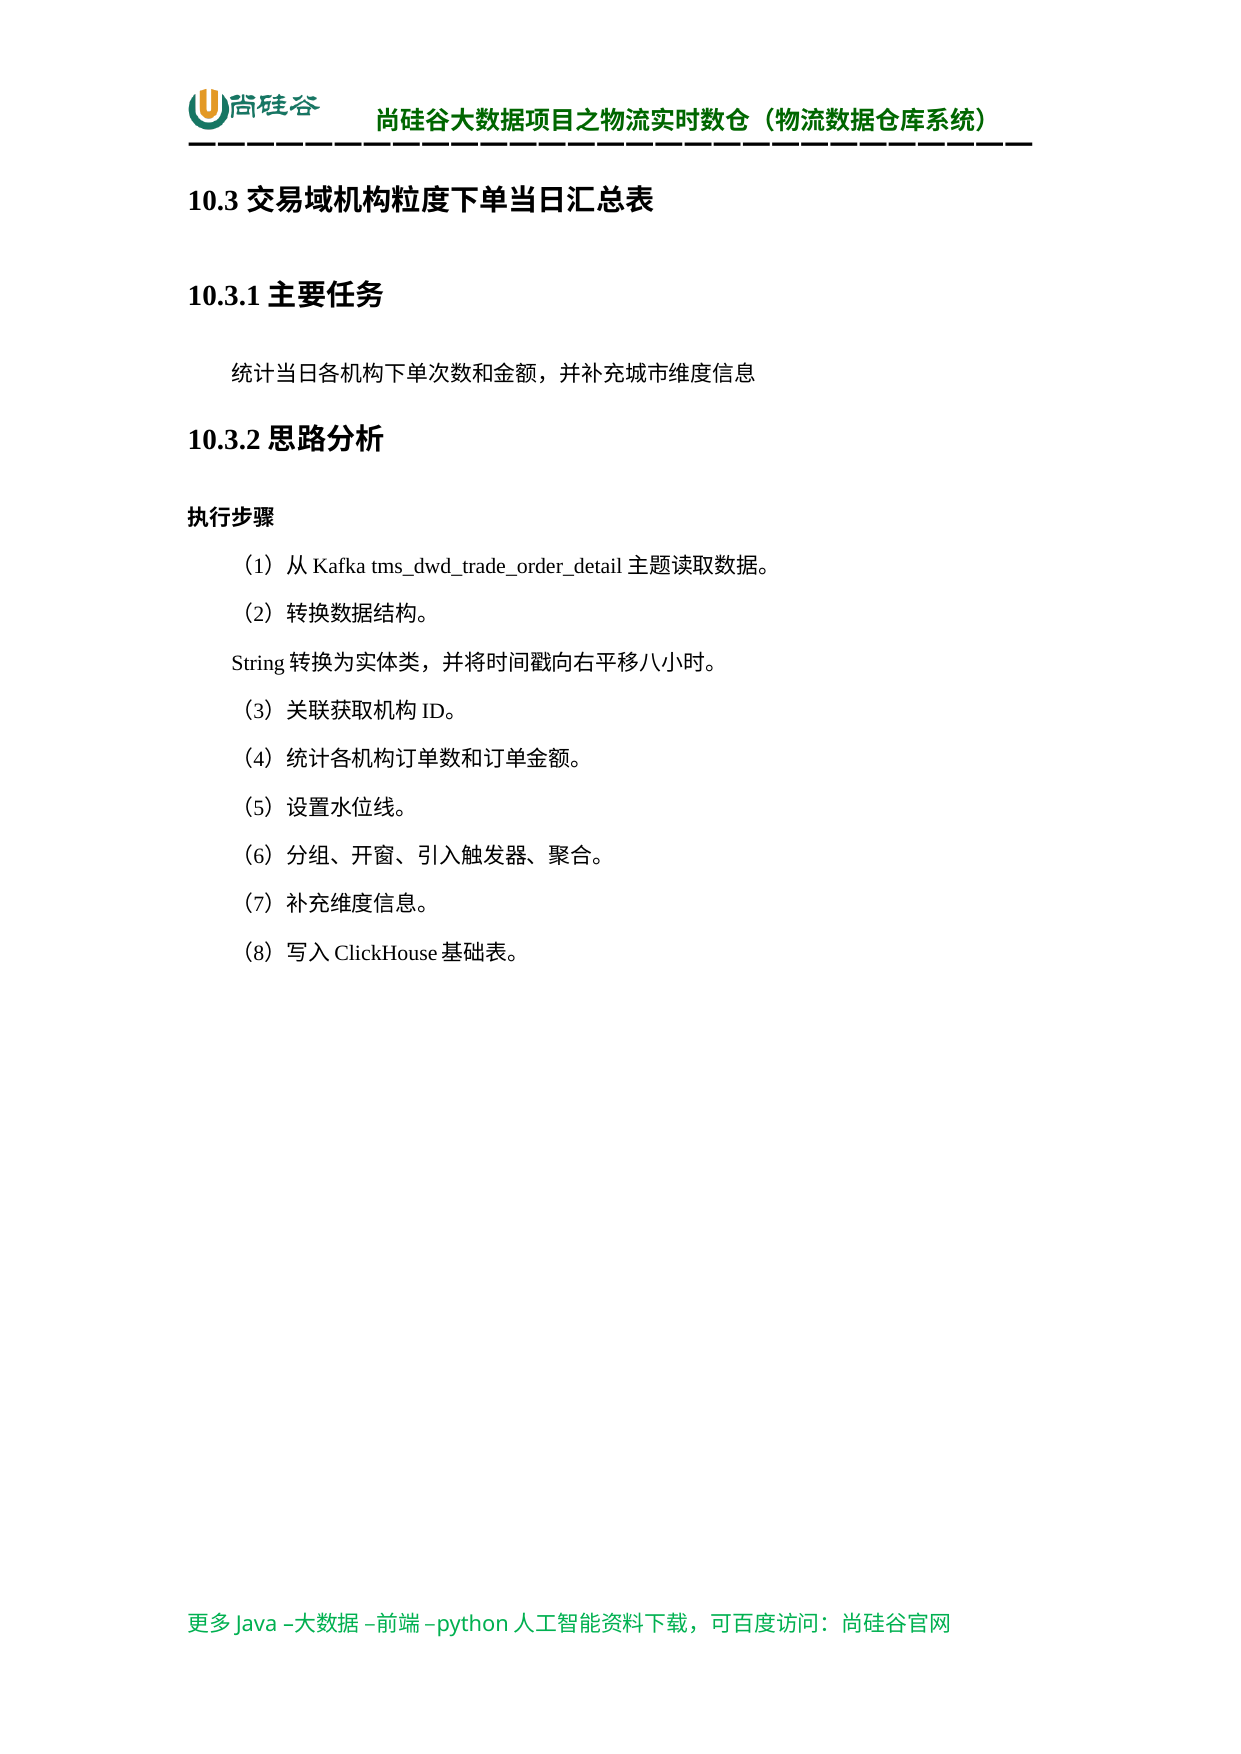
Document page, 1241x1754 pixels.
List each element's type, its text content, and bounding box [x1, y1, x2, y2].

text 10.3 交易域机构粒度下单当日汇总表 [187, 165, 1053, 230]
text （8）写入ClickHouse基础表。 [187, 934, 1053, 967]
text （6）分组、开窗、引入触发器、聚合。 [187, 838, 1053, 870]
text （2）转换数据结构。 [187, 596, 1053, 628]
text （7）补充维度信息。 [187, 886, 1053, 918]
text （1）从Kafka tms_dwd_trade_order_detail主题读取数据。 [187, 548, 1053, 580]
text 10.3.2 思路分析 [187, 404, 1053, 469]
text String转换为实体类，并将时间戳向右平移八小时。 [187, 644, 1053, 677]
text （3）关联获取机构ID。 [187, 693, 1053, 725]
text 10.3.1 主要任务 [187, 260, 1053, 325]
text （4）统计各机构订单数和订单金额。 [187, 741, 1053, 773]
text 统计当日各机构下单次数和金额，并补充城市维度信息 [187, 356, 1053, 388]
text （5）设置水位线。 [187, 789, 1053, 822]
text 执行步骤 [187, 499, 1053, 532]
